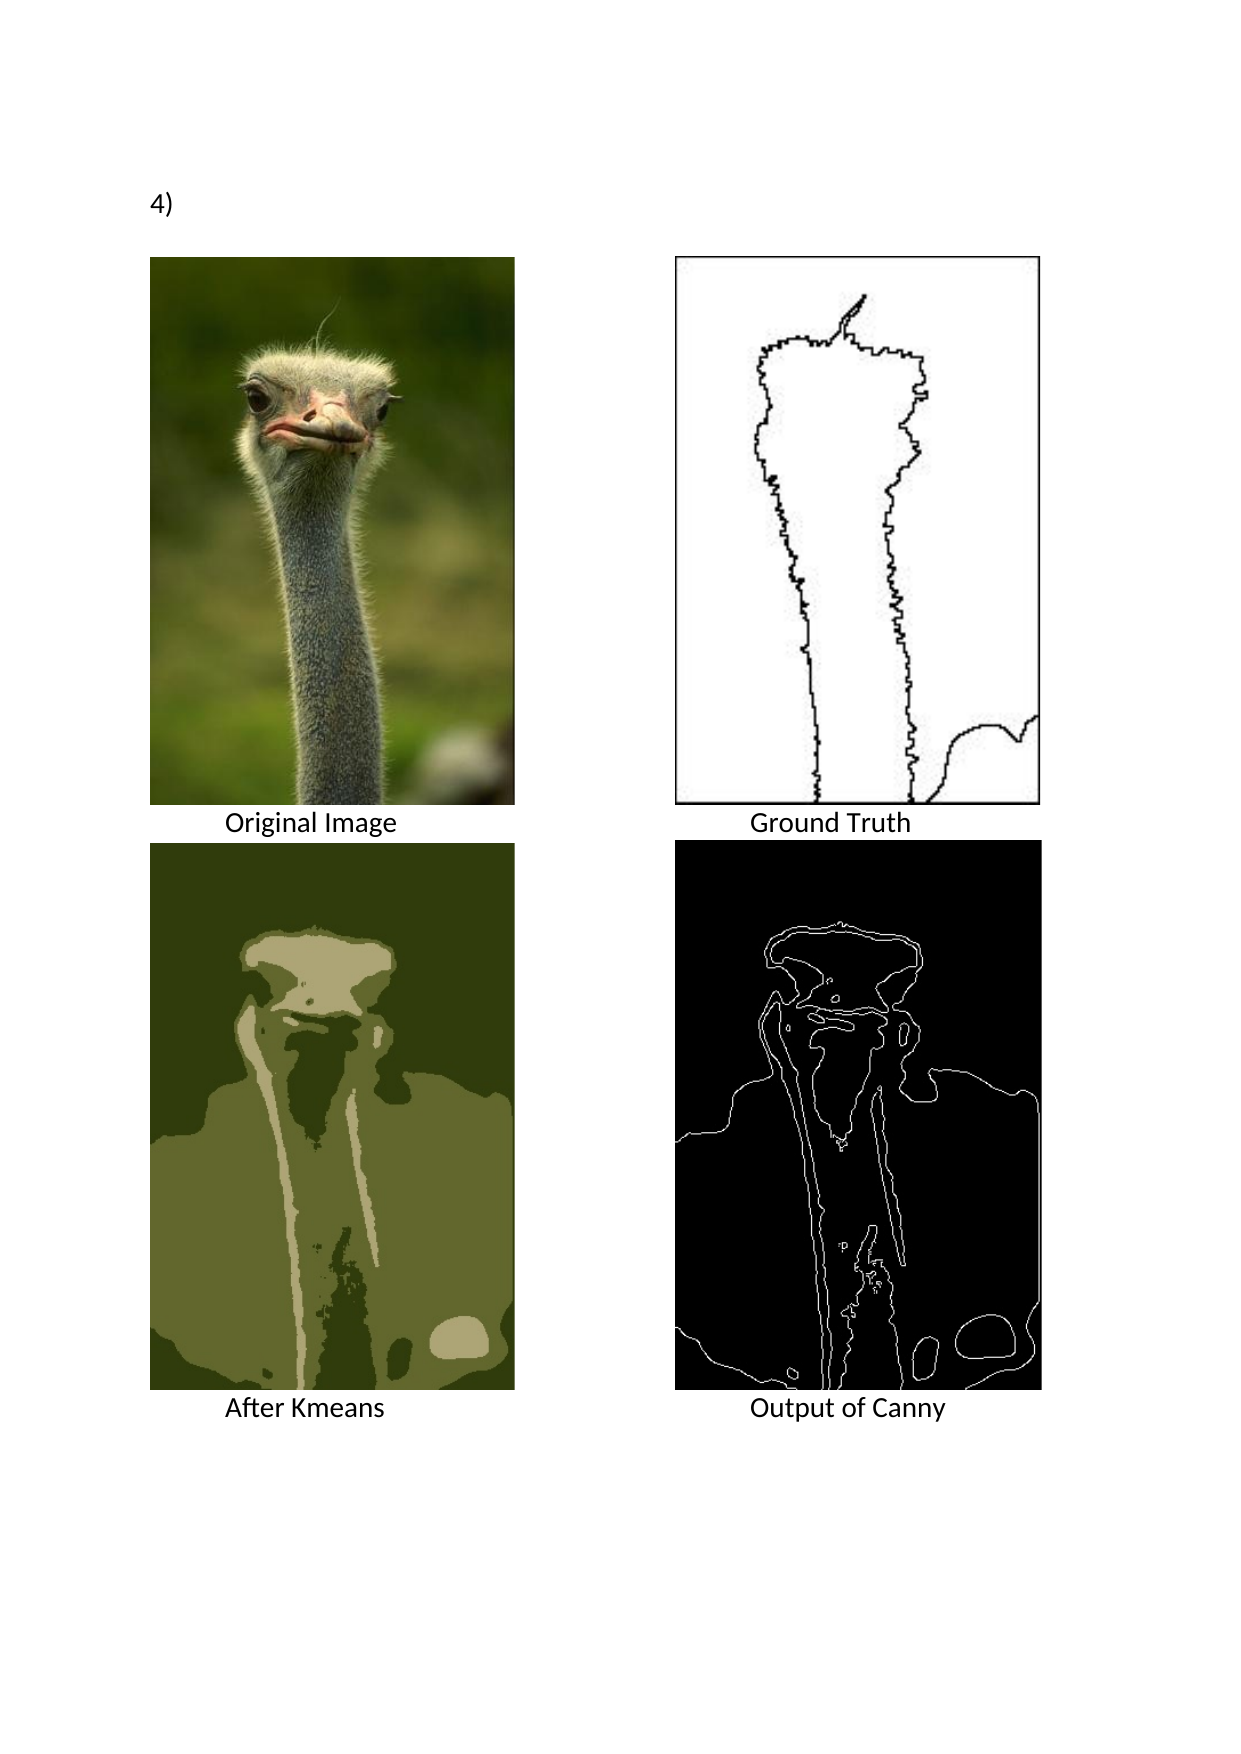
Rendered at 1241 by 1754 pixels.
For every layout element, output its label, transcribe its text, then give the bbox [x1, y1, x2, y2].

picture [675, 840, 1042, 1390]
picture [675, 256, 1040, 805]
text After Kmeans Output of Canny [150, 1389, 1090, 1425]
picture [150, 257, 515, 805]
picture [150, 843, 515, 1390]
text 4) [150, 186, 1090, 221]
text Original Image Ground Truth [150, 804, 1090, 840]
